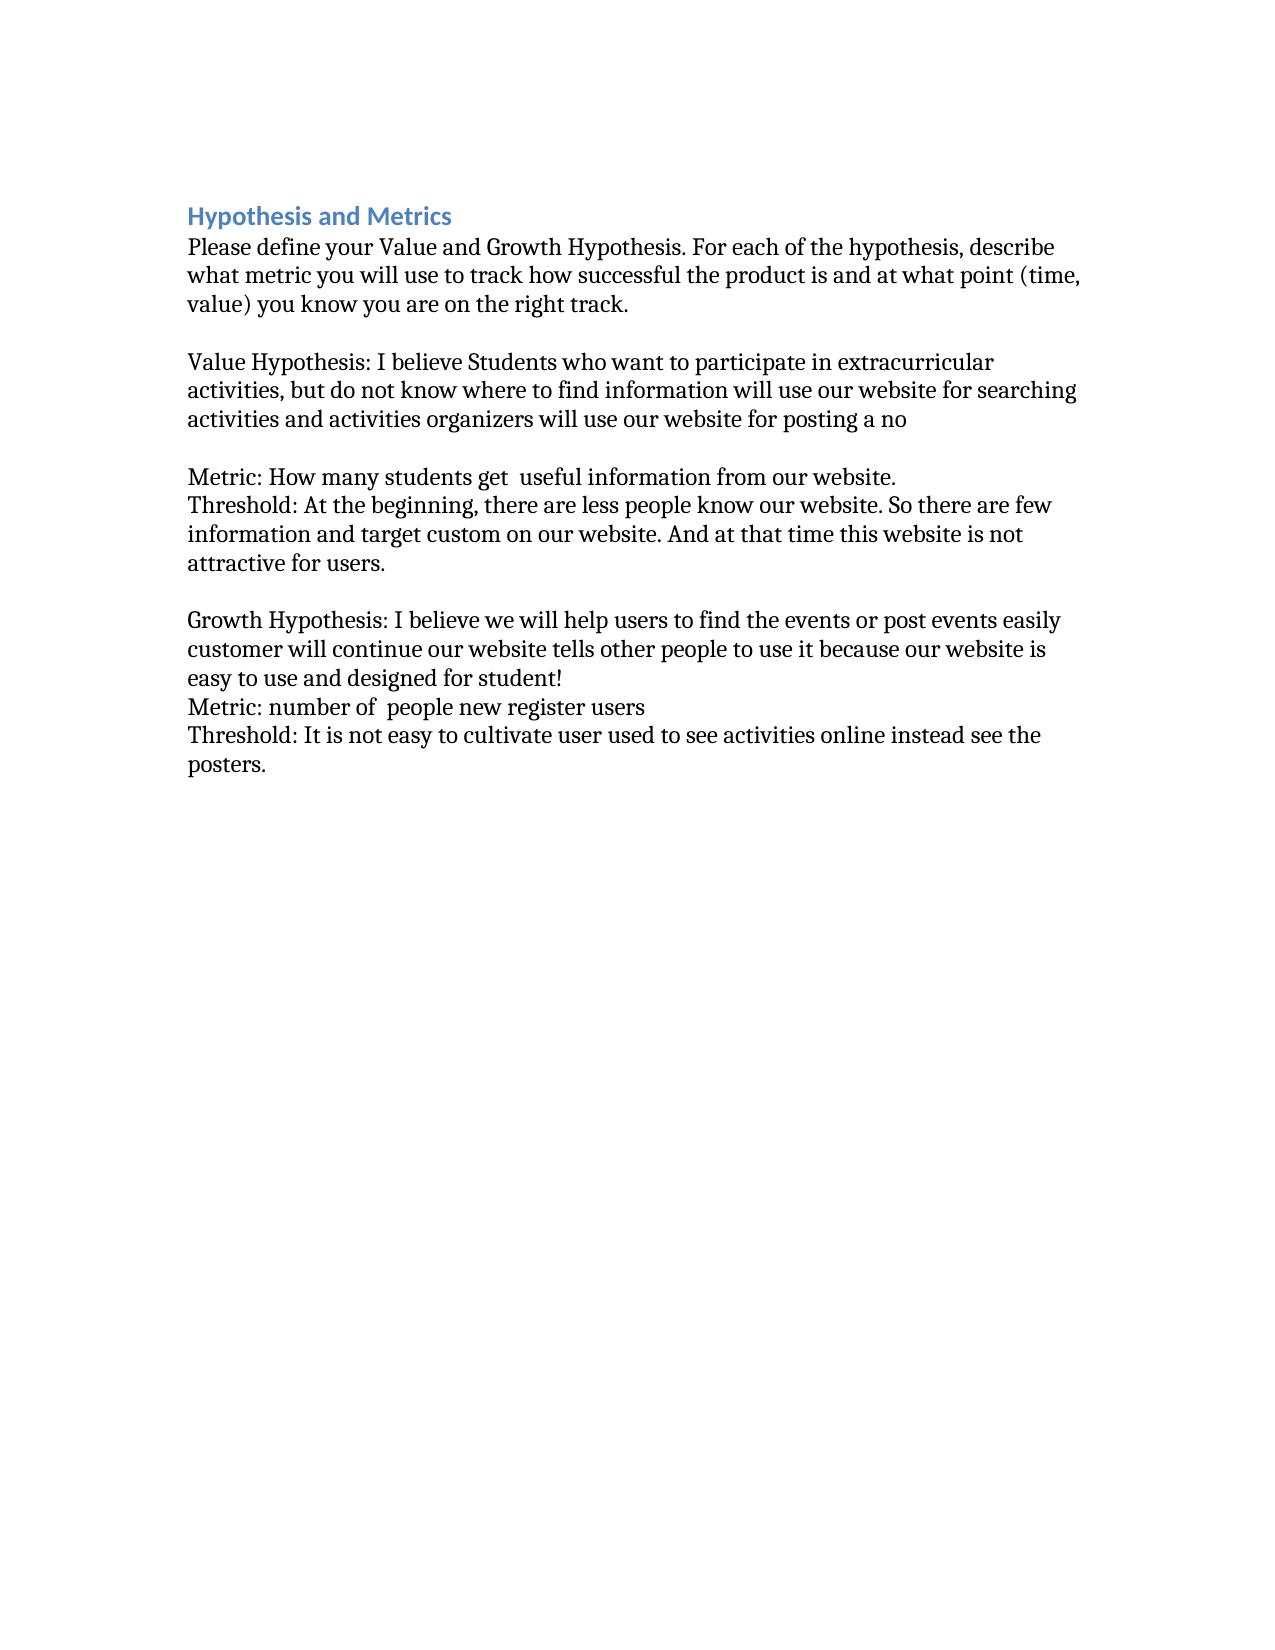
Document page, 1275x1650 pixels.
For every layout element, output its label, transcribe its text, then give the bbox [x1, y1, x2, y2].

text Threshold: It is not easy to cultivate user used to see activities online instead see the posters. [187, 721, 1087, 779]
text Metric: number of people new register users [187, 693, 1087, 721]
text Value Hypothesis: I believe Students who want to participate in extracurricular activities, but do not know where to find information will use our website for searching activities and activities organizers will use our website for posting a no [187, 348, 1087, 434]
text Please define your Value and Growth Hypothesis. For each of the hypothesis, describe what metric you will use to track how successful the product is and at what point (time, value) you know you are on the right track. [187, 233, 1087, 319]
text Growth Hypothesis: I believe we will help users to find the events or post events easily customer will continue our website tells other people to use it because our website is easy to use and designed for student! [187, 606, 1087, 693]
text Threshold: At the beginning, there are less people know our website. So there are few information and target custom on our website. And at that time this website is not attractive for users. [187, 491, 1087, 578]
subtitle Hypothesis and Metrics [187, 199, 1087, 233]
text Metric: How many students get useful information from our website. [187, 463, 1087, 491]
